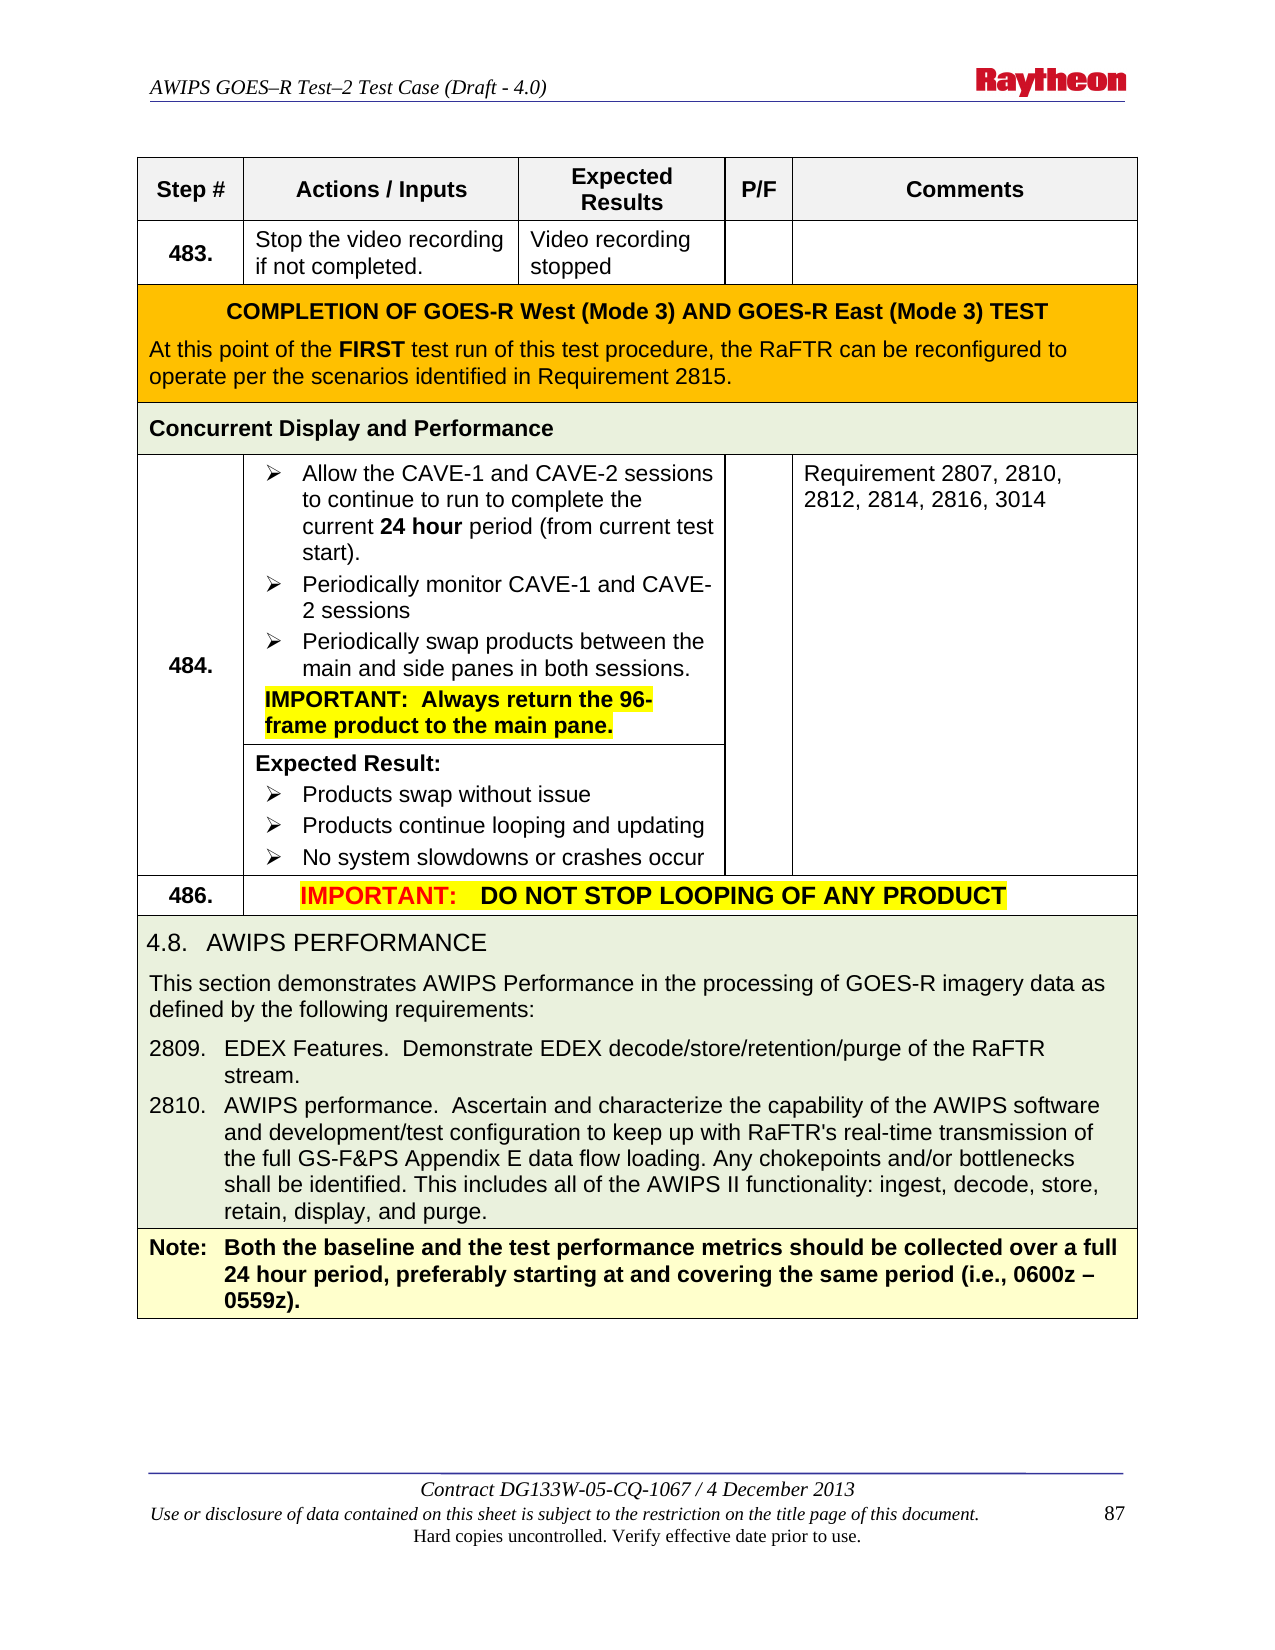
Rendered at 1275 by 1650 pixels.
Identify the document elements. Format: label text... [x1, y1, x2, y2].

table_cell IMPORTANT: DO NOT STOP LOOPING OF ANY PRODUCT [244, 876, 1137, 915]
table_header Comments [793, 158, 1137, 220]
table_cell [138, 455, 243, 875]
table_cell Video recording stopped [519, 221, 724, 284]
table_cell Stop the video recording if not completed. [244, 221, 518, 284]
table_header Actions / Inputs [244, 158, 518, 220]
table_cell [138, 876, 243, 915]
table_cell [726, 455, 792, 875]
table_header Expected Results [519, 158, 724, 220]
table_cell AWIPS Performance This section demonstrates AWIPS Performance in the processing of GOES-R imagery data as defined by the following requirements: 2809. EDEX Features. Demonstrate EDEX decode/store/retention/purge of the RaFTR stream. 2810. AWIPS performance. Ascertain and characterize the capability of the AWIPS software and development/test configuration to keep up with RaFTR's real-time transmission of the full GS-F&PS Appendix E data flow loading. Any chokepoints and/or bottlenecks shall be identified. This includes all of the AWIPS II functionality: ingest, decode, store, retain, display, and purge. [138, 916, 1137, 1228]
table_cell [793, 221, 1137, 284]
table_cell Concurrent Display and Performance [138, 403, 1137, 454]
picture [976, 68, 1127, 97]
table_cell COMPLETION OF GOES-R West (Mode 3) AND GOES-R East (Mode 3) TEST At this point of the FIRST test run of this test procedure, the RaFTR can be reconfigured to operate per the scenarios identified in Requirement 2815. [138, 285, 1137, 402]
table_header P/F [726, 158, 792, 220]
table_cell [138, 221, 243, 284]
table_cell Requirement 2807, 2810, 2812, 2814, 2816, 3014 [793, 455, 1137, 875]
table_cell Note: Both the baseline and the test performance metrics should be collected over a full 24 hour period, preferably starting at and covering the same period (i.e., 0600z – 0559z). [138, 1229, 1137, 1318]
table_cell Expected Result: Products swap without issue Products continue looping and updating No system slowdowns or crashes occur [244, 745, 724, 875]
table_header Step # [138, 158, 243, 220]
table_cell [726, 221, 792, 284]
table_cell Allow the CAVE-1 and CAVE-2 sessions to continue to run to complete the current 24 hour period (from current test start). Periodically monitor CAVE-1 and CAVE-2 sessions Periodically swap products between the main and side panes in both sessions. IMPORTANT: Always return the 96-frame product to the main pane. [244, 455, 724, 744]
